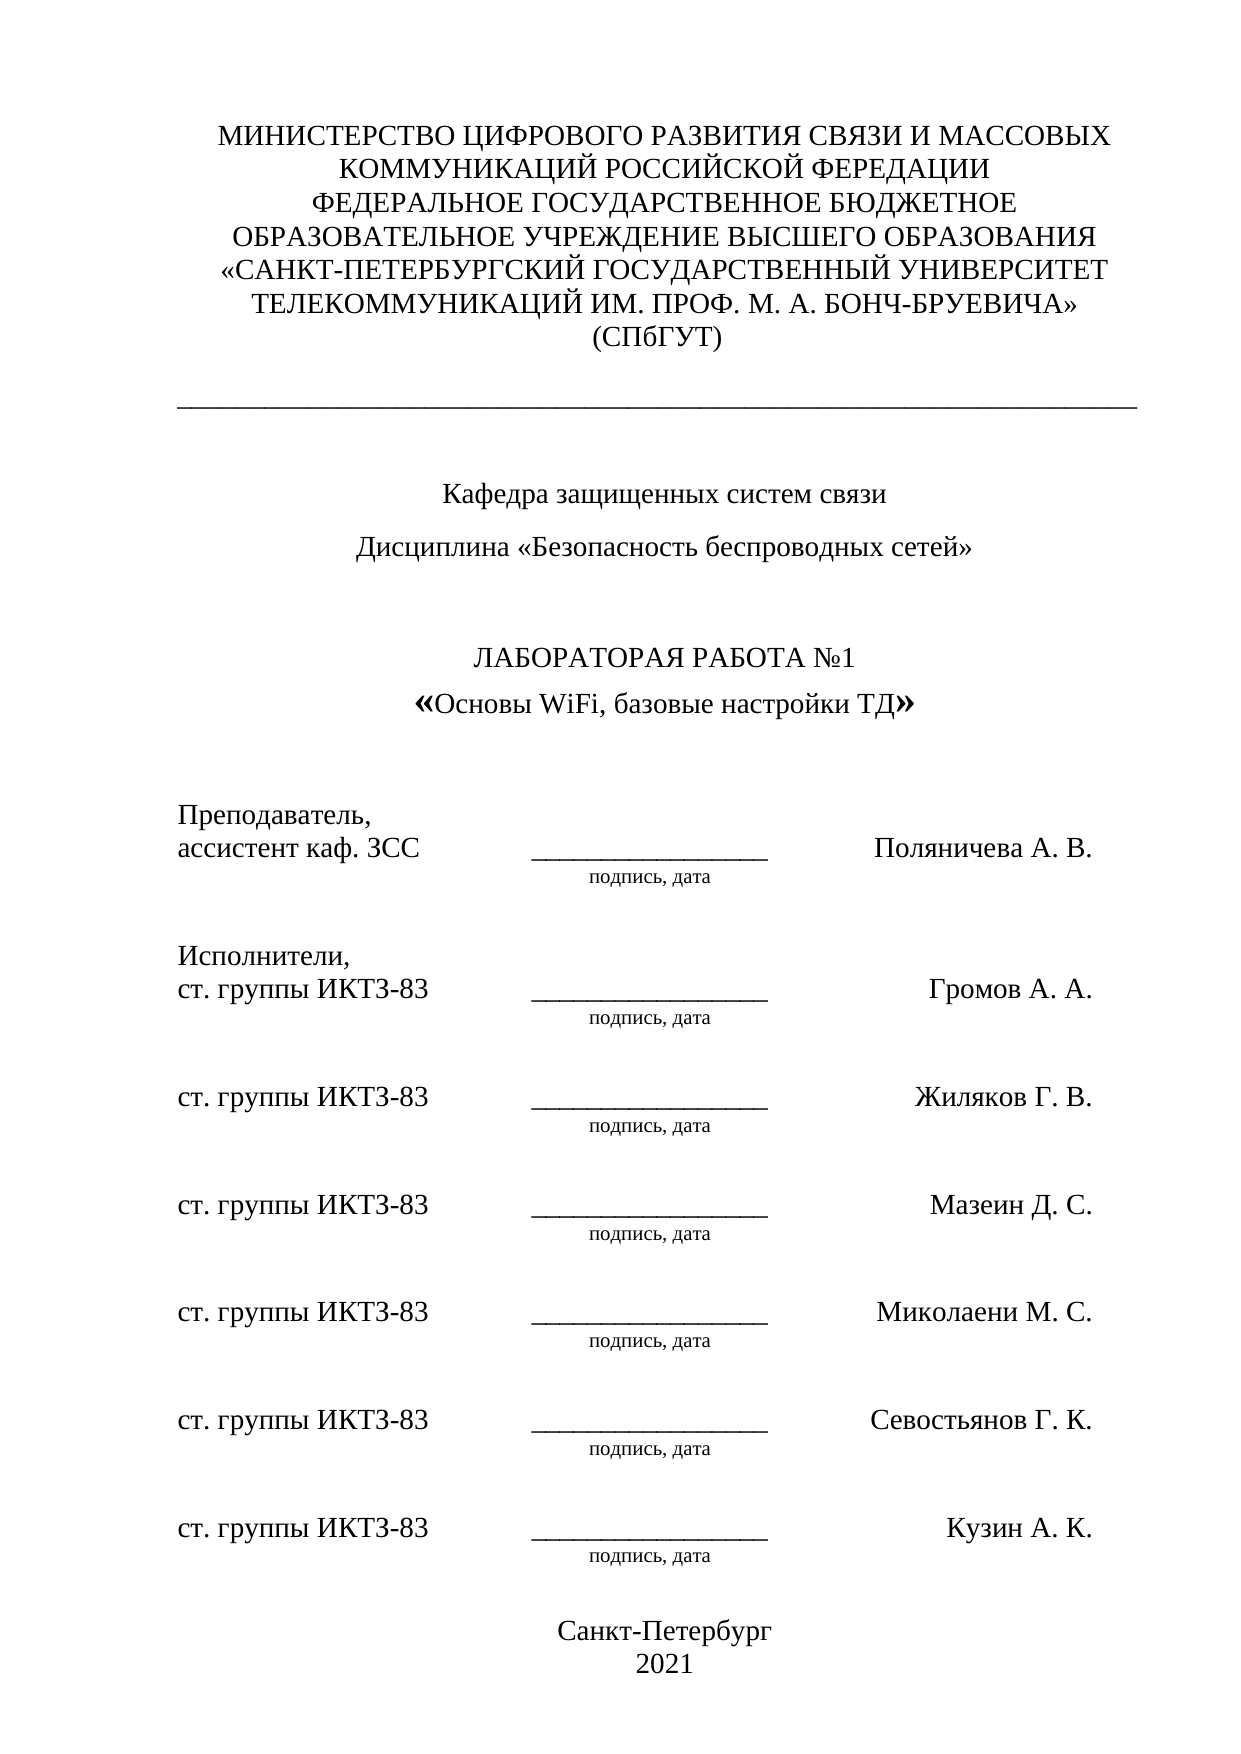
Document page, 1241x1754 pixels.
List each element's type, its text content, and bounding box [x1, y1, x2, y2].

text Исполнители, ст. группы ИКТЗ-83 Громов А. А. [177, 938, 1093, 1005]
text ст. группы ИКТЗ-83 Кузин А. К. [177, 1510, 1093, 1543]
text подпись, дата [192, 864, 1107, 888]
text «санкт-петербургский государственный университет телекоммуникаций им. проф. м. а. бонч-бруевича» [177, 252, 1152, 319]
text подпись, дата [192, 1220, 1107, 1244]
text (СПбГУТ) [162, 319, 1152, 353]
text ст. группы ИКТЗ-83 Мазеин Д. С. [177, 1187, 1093, 1220]
text подпись, дата [192, 1543, 1107, 1567]
text Преподаватель, ассистент каф. ЗСС Поляничева А. В. [177, 797, 1093, 864]
text подпись, дата [192, 1436, 1107, 1460]
text подпись, дата [192, 1328, 1107, 1352]
text федеральное государственное бюджетное образовательное учреждение высшего образования [177, 185, 1152, 252]
text подпись, дата [192, 1113, 1107, 1137]
text Кафедра защищенных систем связи [177, 477, 1152, 510]
text ст. группы ИКТЗ-83 Миколаени М. С. [177, 1294, 1093, 1328]
text ст. группы ИКТЗ-83 Жиляков Г. В. [177, 1079, 1093, 1113]
text Дисциплина «Безопасность беспроводных сетей» [177, 529, 1152, 563]
text ЛАБОРАТОРАЯ РАБОТА №1 «Основы WiFi, базовые настройки ТД» [177, 641, 1152, 722]
text подпись, дата [192, 1005, 1107, 1029]
text Министерство цифрового развития связи и массовых коммуникаций Российской Фередации [177, 118, 1152, 185]
text ст. группы ИКТЗ-83 Севостьянов Г. К. [177, 1402, 1093, 1436]
